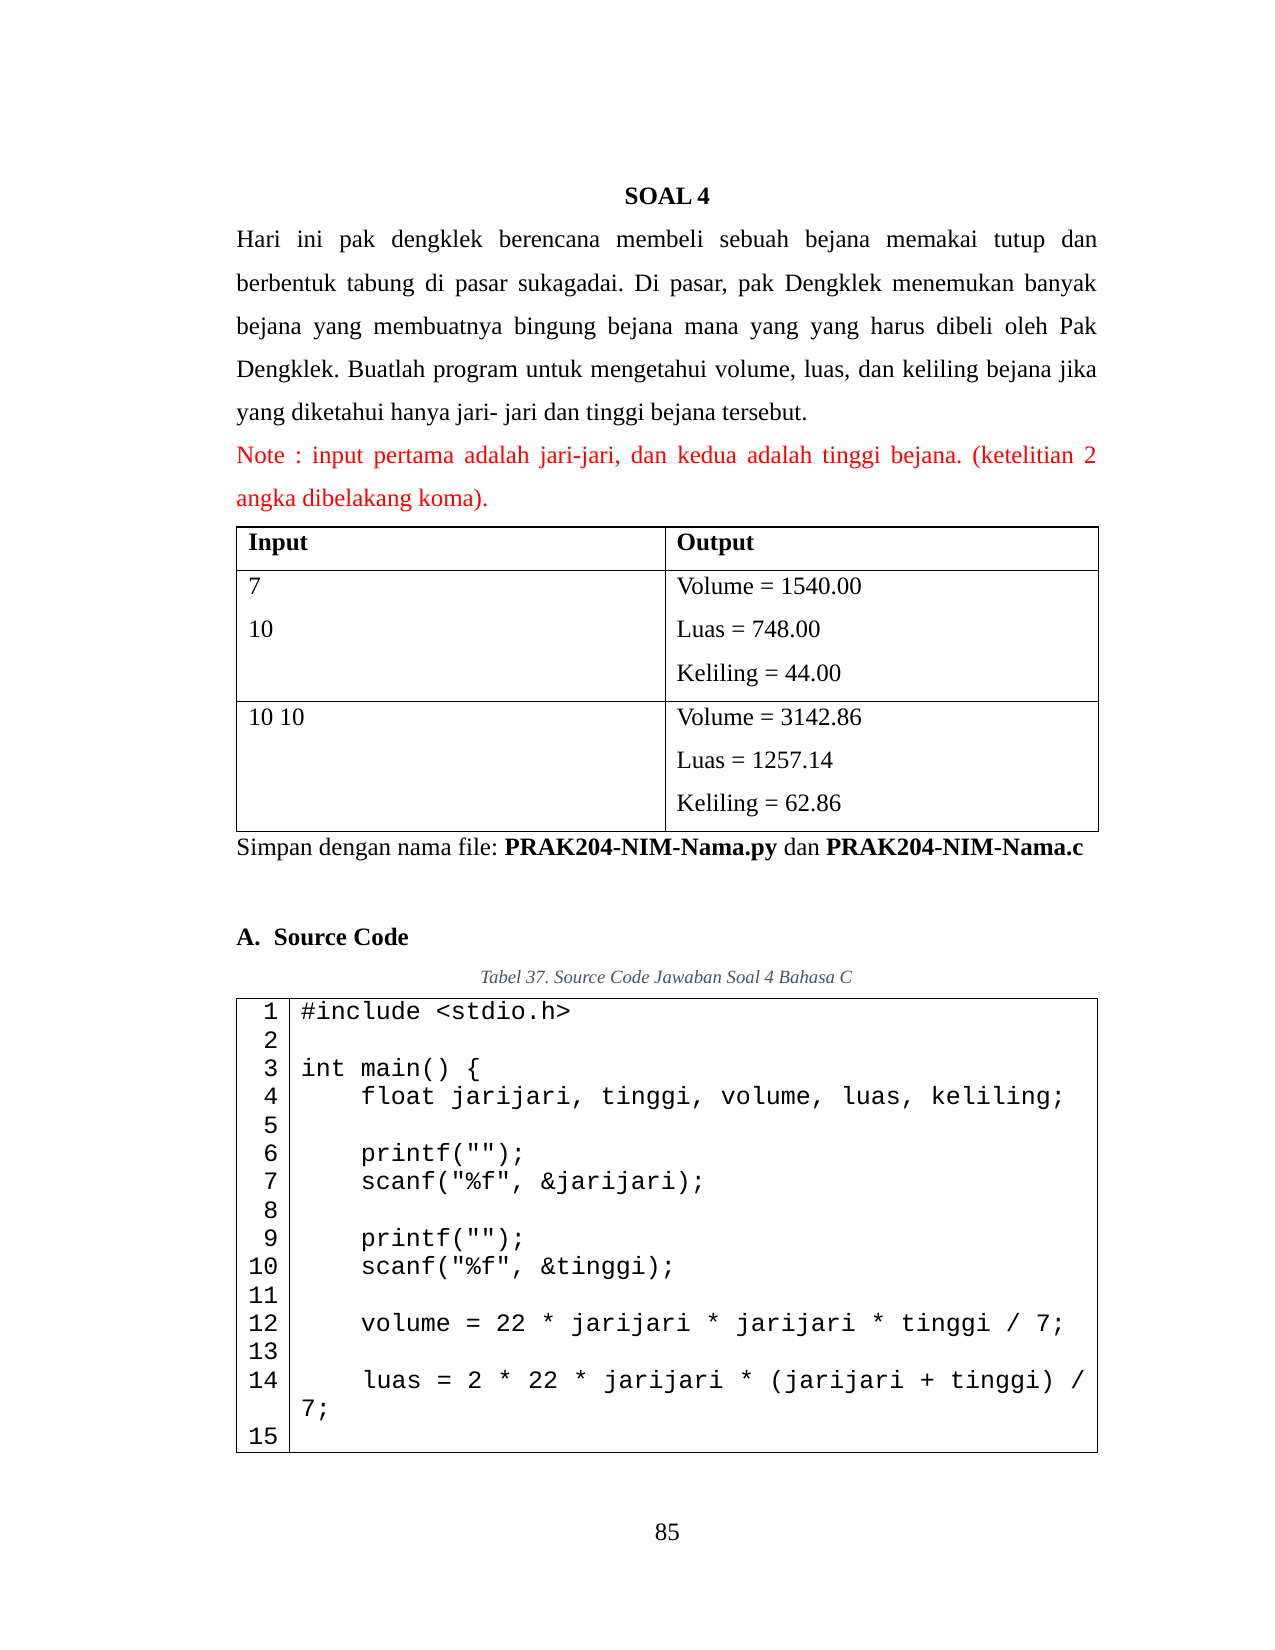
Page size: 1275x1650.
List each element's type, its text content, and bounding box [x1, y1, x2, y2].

text Hari ini pak dengklek berencana membeli sebuah bejana memakai tutup dan berbentuk tabung di pasar sukagadai. Di pasar, pak Dengklek menemukan banyak bejana yang membuatnya bingung bejana mana yang yang harus dibeli oleh Pak Dengklek. Buatlah program untuk mengetahui volume, luas, dan keliling bejana jika yang diketahui hanya jari- jari dan tinggi bejana tersebut. [236, 224, 1098, 426]
subtitle Source Code [236, 922, 1098, 951]
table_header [237, 999, 289, 1452]
table_cell Volume = 1540.00 Luas = 748.00 Keliling = 44.00 [666, 571, 1098, 701]
table_cell 10 10 [237, 702, 665, 831]
table_cell 7 10 [237, 571, 665, 701]
text Note : input pertama adalah jari-jari, dan kedua adalah tinggi bejana. (ketelitian 2 angka dibelakang koma). [236, 440, 1098, 512]
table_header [290, 999, 1097, 1452]
table_header Input [237, 528, 665, 570]
table_cell Volume = 3142.86 Luas = 1257.14 Keliling = 62.86 [666, 702, 1098, 831]
text Simpan dengan nama file: PRAK204-NIM-Nama.py dan PRAK204-NIM-Nama.c [236, 832, 1098, 861]
table_header Output [666, 528, 1098, 570]
subtitle SOAL 4 [236, 181, 1098, 210]
